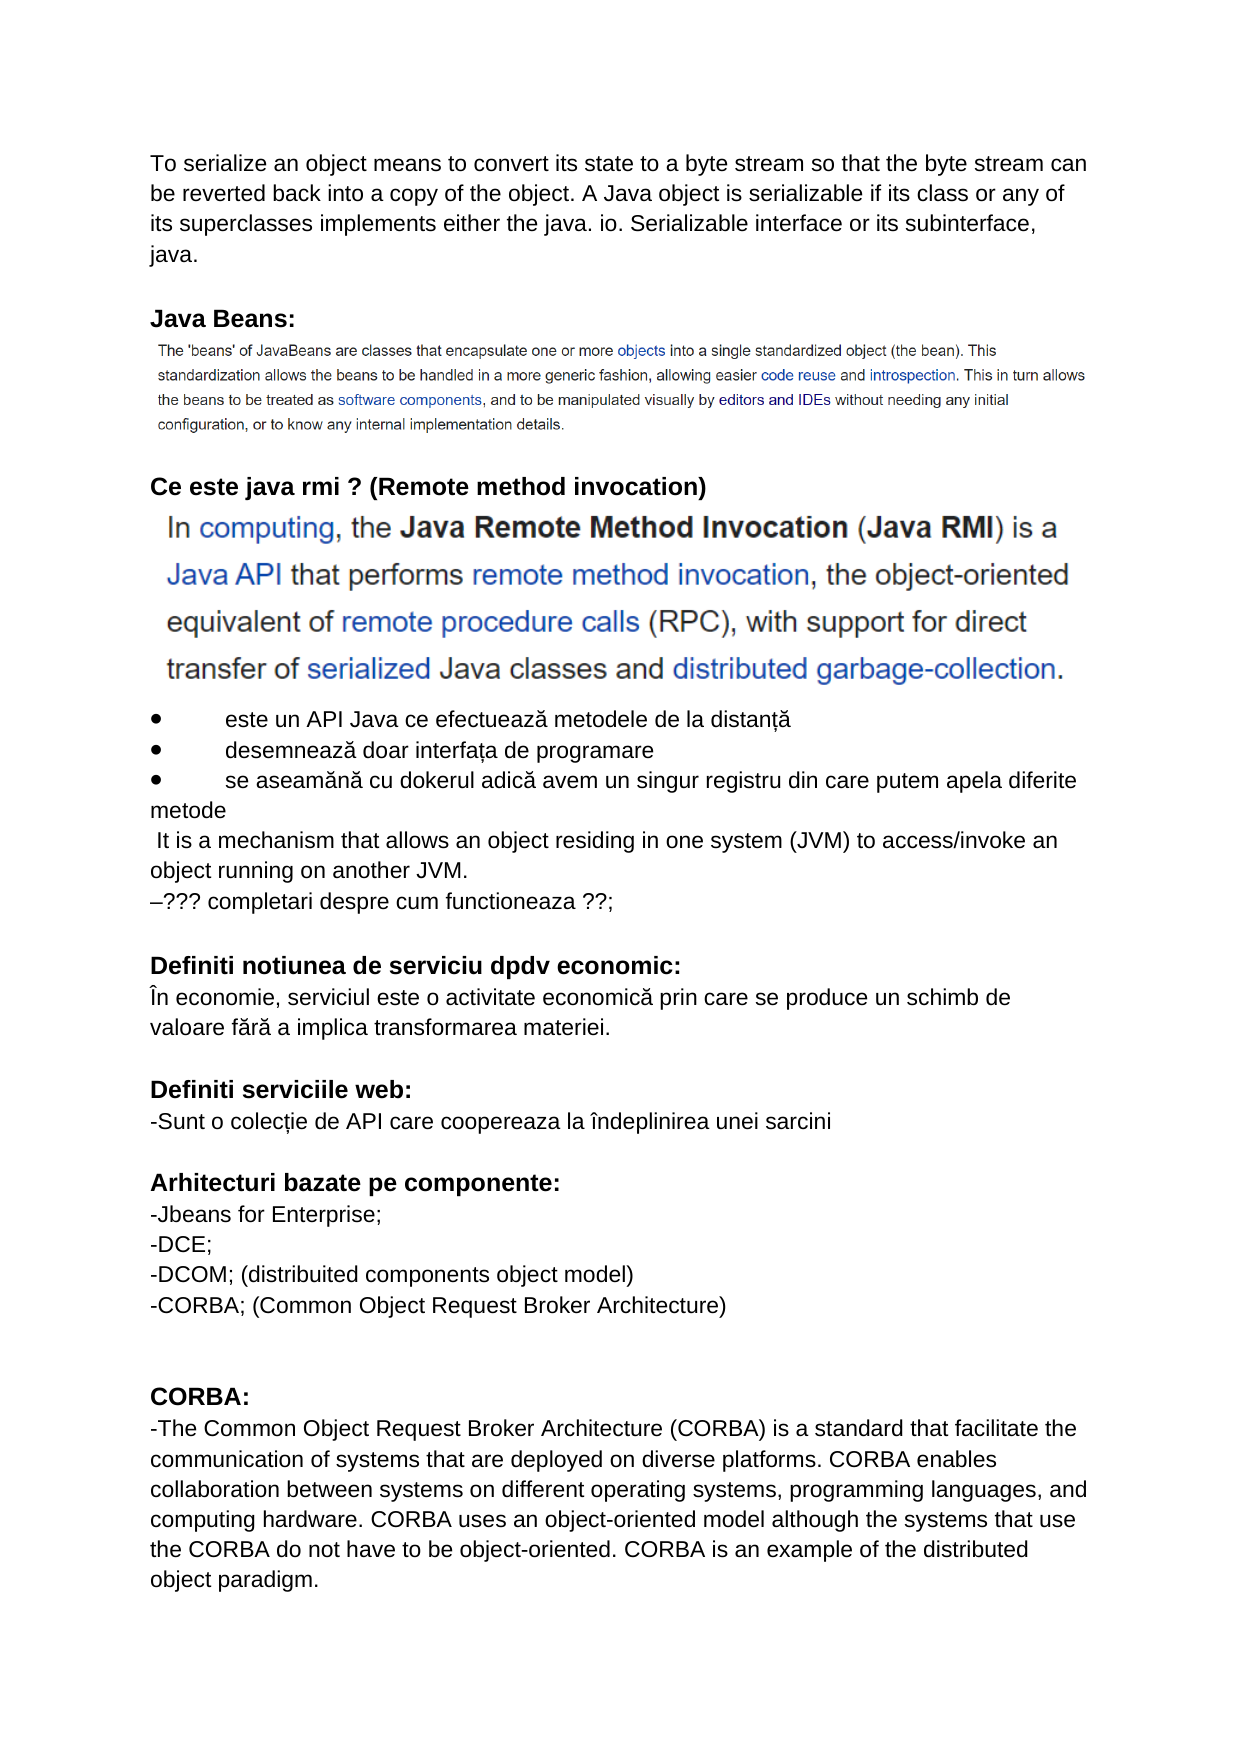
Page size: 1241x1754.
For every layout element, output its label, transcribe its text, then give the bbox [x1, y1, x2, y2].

text ⦁ se aseamănă cu dokerul adică avem un singur registru din care putem apela diferite metode [150, 767, 1090, 823]
picture [150, 336, 1091, 435]
text Arhitecturi bazate pe componente: [150, 1168, 1090, 1197]
text Ce este java rmi ? (Remote method invocation) [150, 472, 1090, 500]
text Definiti notiunea de serviciu dpdv economic: [150, 951, 1090, 980]
text -The Common Object Request Broker Architecture (CORBA) is a standard that facilitate the communication of systems that are deployed on diverse platforms. CORBA enables collaboration between systems on different operating systems, programming languages, and computing hardware. CORBA uses an object-oriented model although the systems that use the CORBA do not have to be object-oriented. CORBA is an example of the distributed object paradigm. [150, 1415, 1090, 1593]
text –??? completari despre cum functioneaza ??; [150, 888, 1090, 914]
text Definiti serviciile web: [150, 1074, 1090, 1103]
text CORBA: [150, 1382, 1090, 1411]
text Java Beans: [150, 304, 1090, 333]
text -CORBA; (Common Object Request Broker Architecture) [150, 1292, 1090, 1318]
text -Sunt o colecție de API care coopereaza la îndeplinirea unei sarcini [150, 1108, 1090, 1134]
text It is a mechanism that allows an object residing in one system (JVM) to access/invoke an object running on another JVM. [150, 827, 1090, 884]
picture [150, 504, 1091, 703]
text To serialize an object means to convert its state to a byte stream so that the byte stream can be reverted back into a copy of the object. A Java object is serializable if its class or any of its superclasses implements either the java. io. Serializable interface or its subinterface, java. [150, 150, 1090, 267]
text ⦁ este un API Java ce efectuează metodele de la distanță [150, 706, 1090, 733]
text -DCOM; (distribuited components object model) [150, 1261, 1090, 1288]
text -DCE; [150, 1231, 1090, 1258]
text În economie, serviciul este o activitate economică prin care se produce un schimb de valoare fără a implica transformarea materiei. [150, 984, 1090, 1041]
text ⦁ desemnează doar interfața de programare [150, 737, 1090, 763]
text -Jbeans for Enterprise; [150, 1201, 1090, 1227]
